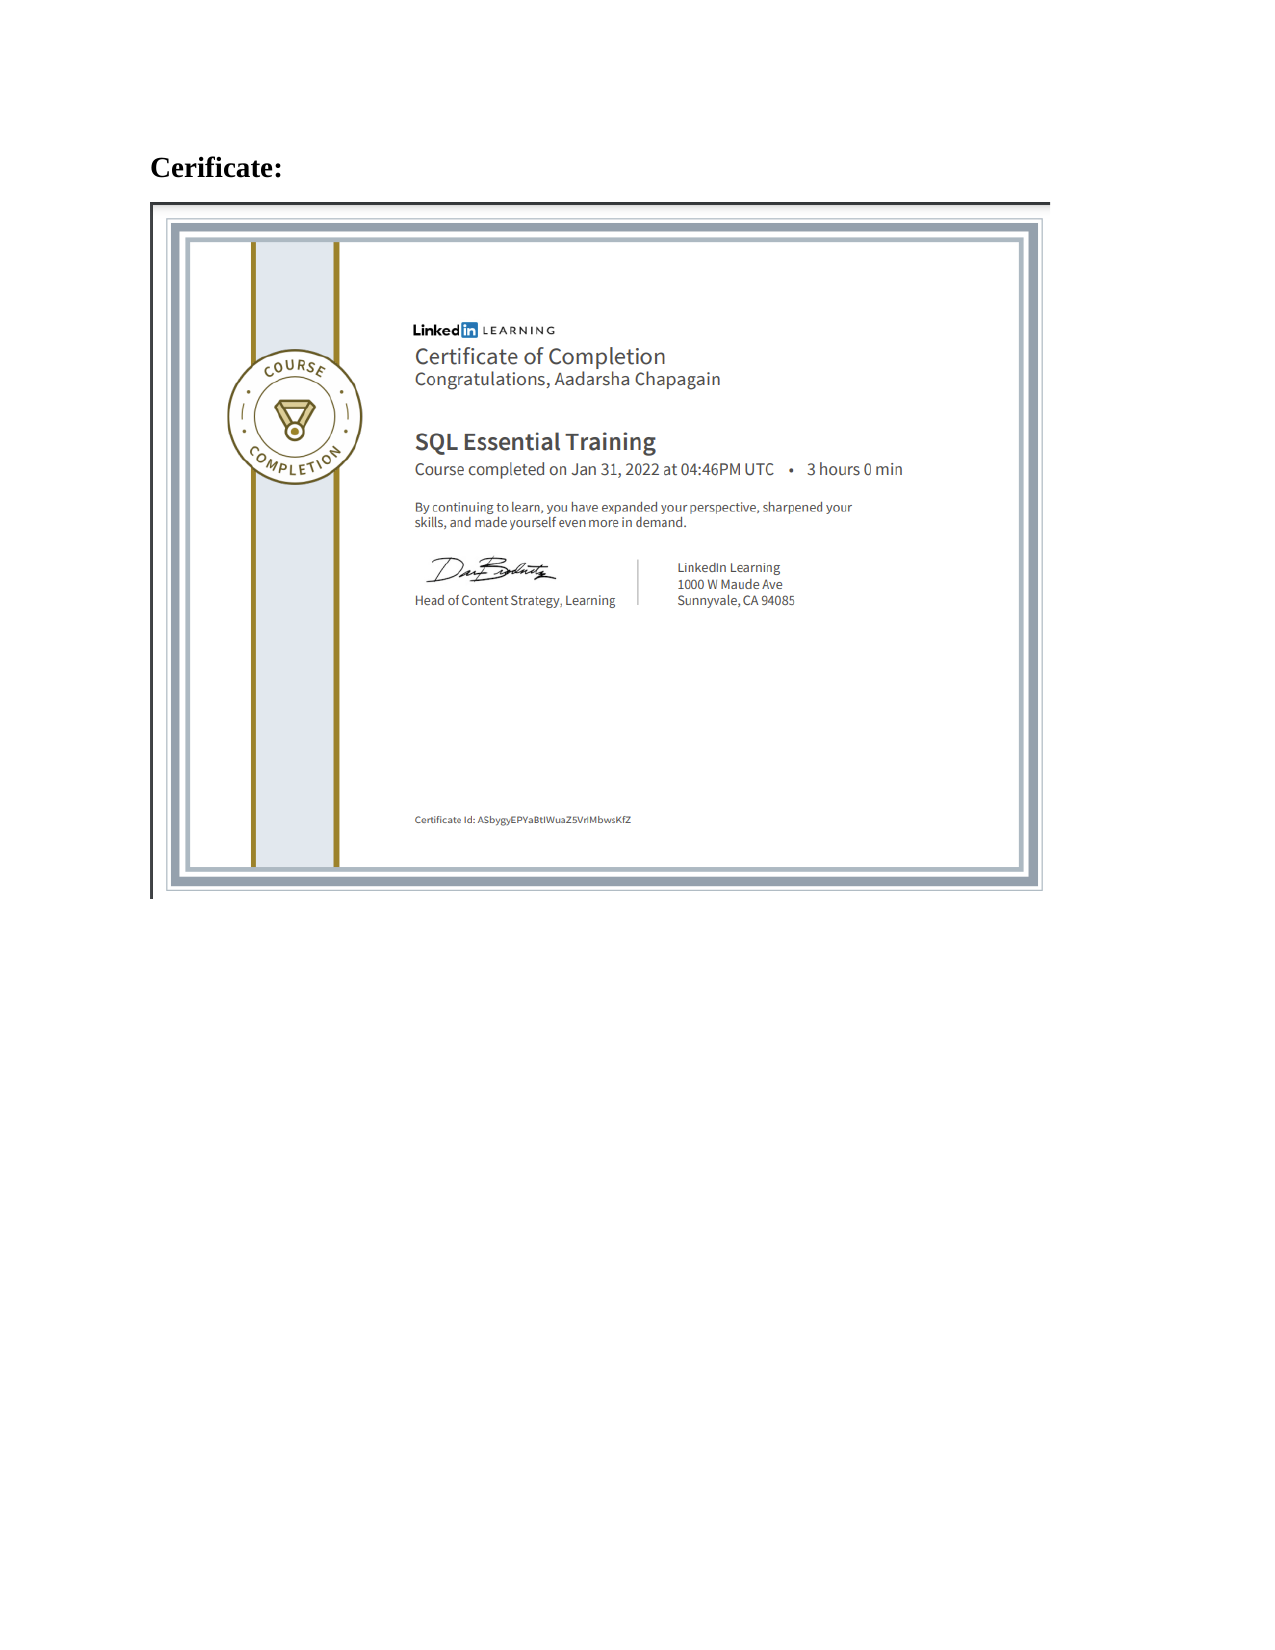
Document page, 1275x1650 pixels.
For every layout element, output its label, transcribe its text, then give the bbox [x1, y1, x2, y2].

picture [150, 202, 1050, 899]
text Cerificate: [150, 150, 1125, 183]
